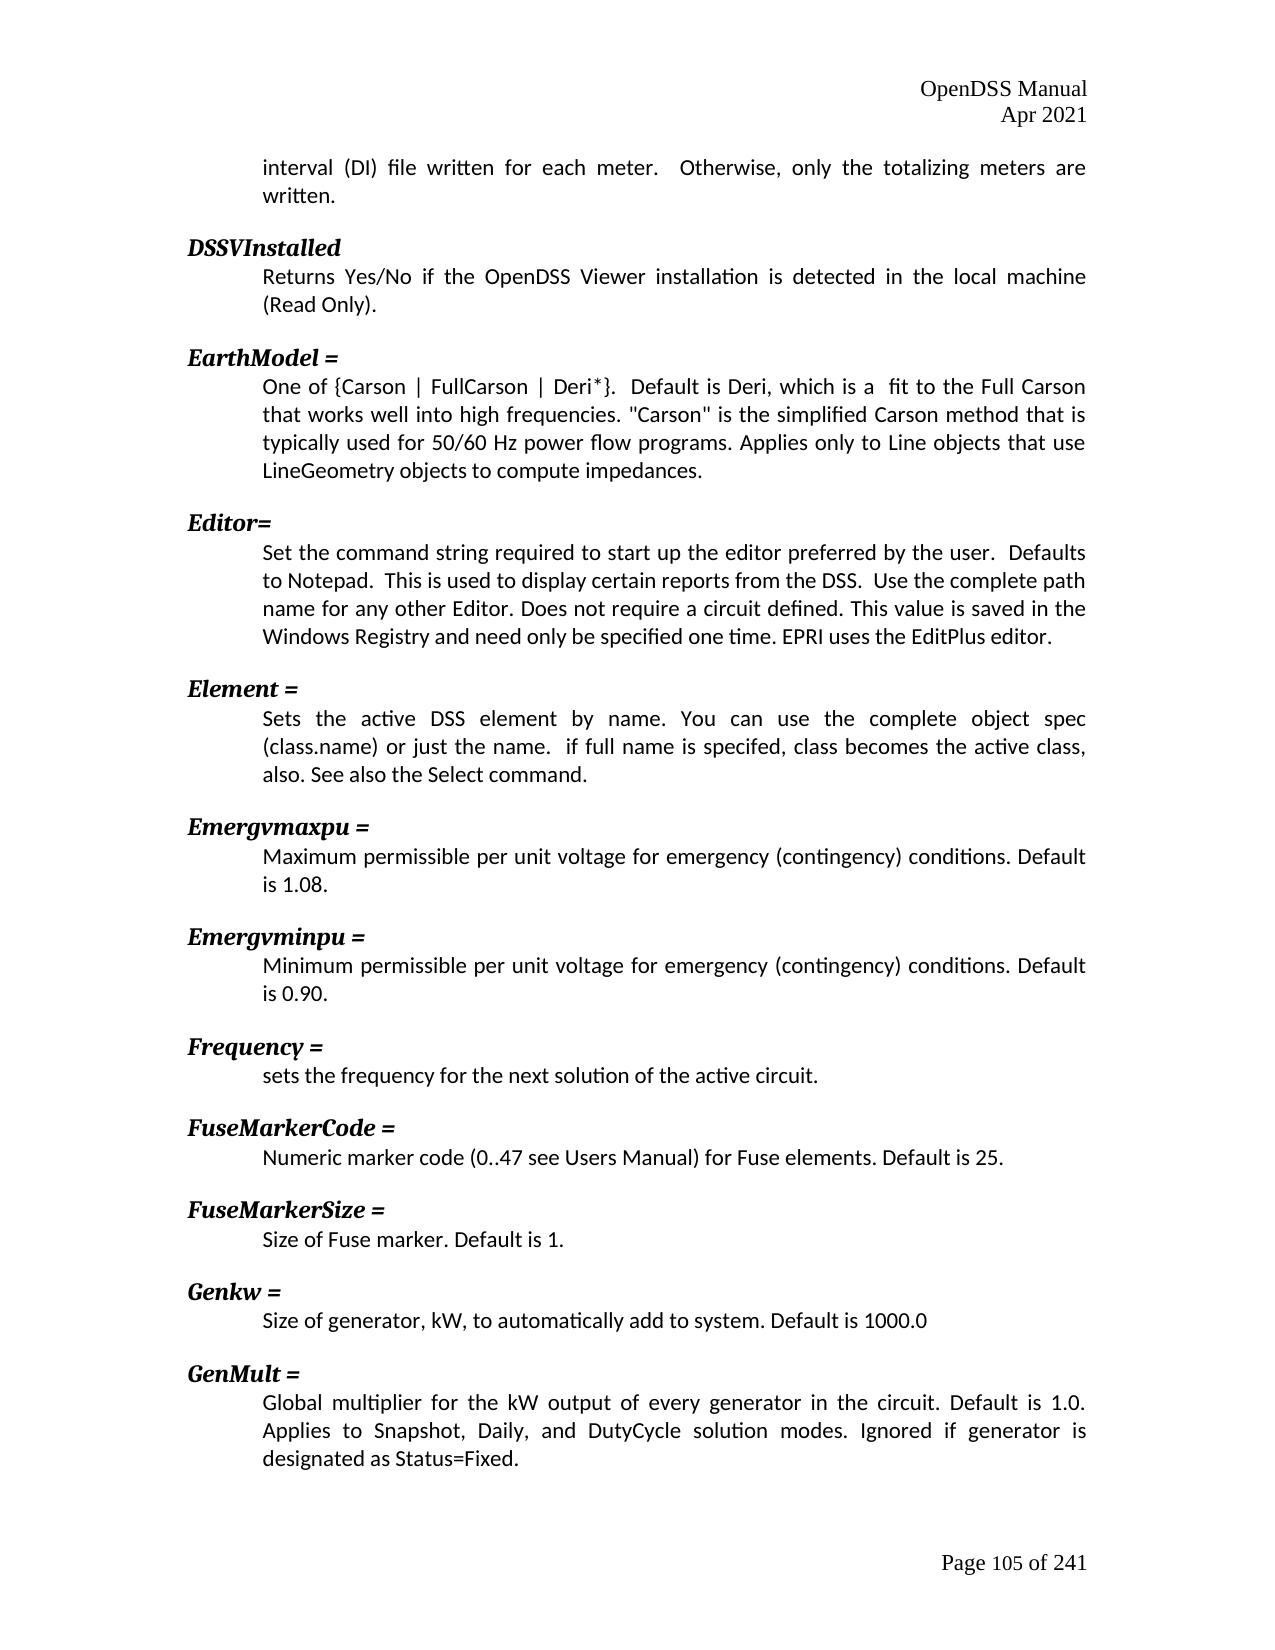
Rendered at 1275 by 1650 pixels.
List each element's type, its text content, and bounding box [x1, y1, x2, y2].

text Maximum permissible per unit voltage for emergency (contingency) conditions. Default is 1.08. [262, 842, 1087, 898]
text Returns Yes/No if the OpenDSS Viewer installation is detected in the local machine (Read Only). [262, 262, 1087, 318]
subtitle FuseMarkerSize = [187, 1196, 1087, 1225]
subtitle EarthModel = [187, 343, 1087, 372]
subtitle Element = [187, 675, 1087, 704]
subtitle Genkw = [187, 1278, 1087, 1307]
text sets the frequency for the next solution of the active circuit. [262, 1061, 1087, 1089]
subtitle FuseMarkerCode = [187, 1114, 1087, 1143]
text Size of generator, kW, to automatically add to system. Default is 1000.0 [262, 1307, 1087, 1335]
subtitle Emergvmaxpu = [187, 813, 1087, 842]
text Size of Fuse marker. Default is 1. [262, 1225, 1087, 1253]
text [262, 153, 1087, 209]
subtitle Emergvminpu = [187, 923, 1087, 952]
text One of {Carson | FullCarson | Deri*}. Default is Deri, which is a fit to the Full Carson that works well into high frequencies. "Carson" is the simplified Carson method that is typically used for 50/60 Hz power flow programs. Applies only to Line objects that use LineGeometry objects to compute impedances. [262, 372, 1087, 484]
text Global multiplier for the kW output of every generator in the circuit. Default is 1.0. Applies to Snapshot, Daily, and DutyCycle solution modes. Ignored if generator is designated as Status=Fixed. [262, 1388, 1087, 1472]
text Set the command string required to start up the editor preferred by the user. Defaults to Notepad. This is used to display certain reports from the DSS. Use the complete path name for any other Editor. Does not require a circuit defined. This value is saved in the Windows Registry and need only be specified one time. EPRI uses the EditPlus editor. [262, 538, 1087, 650]
subtitle Frequency = [187, 1033, 1087, 1061]
subtitle DSSVInstalled [187, 234, 1087, 262]
text Numeric marker code (0..47 see Users Manual) for Fuse elements. Default is 25. [262, 1143, 1087, 1171]
text Sets the active DSS element by name. You can use the complete object spec (class.name) or just the name. if full name is specifed, class becomes the active class, also. See also the Select command. [262, 704, 1087, 788]
text Minimum permissible per unit voltage for emergency (contingency) conditions. Default is 0.90. [262, 952, 1087, 1008]
subtitle GenMult = [187, 1360, 1087, 1388]
subtitle Editor= [187, 509, 1087, 538]
